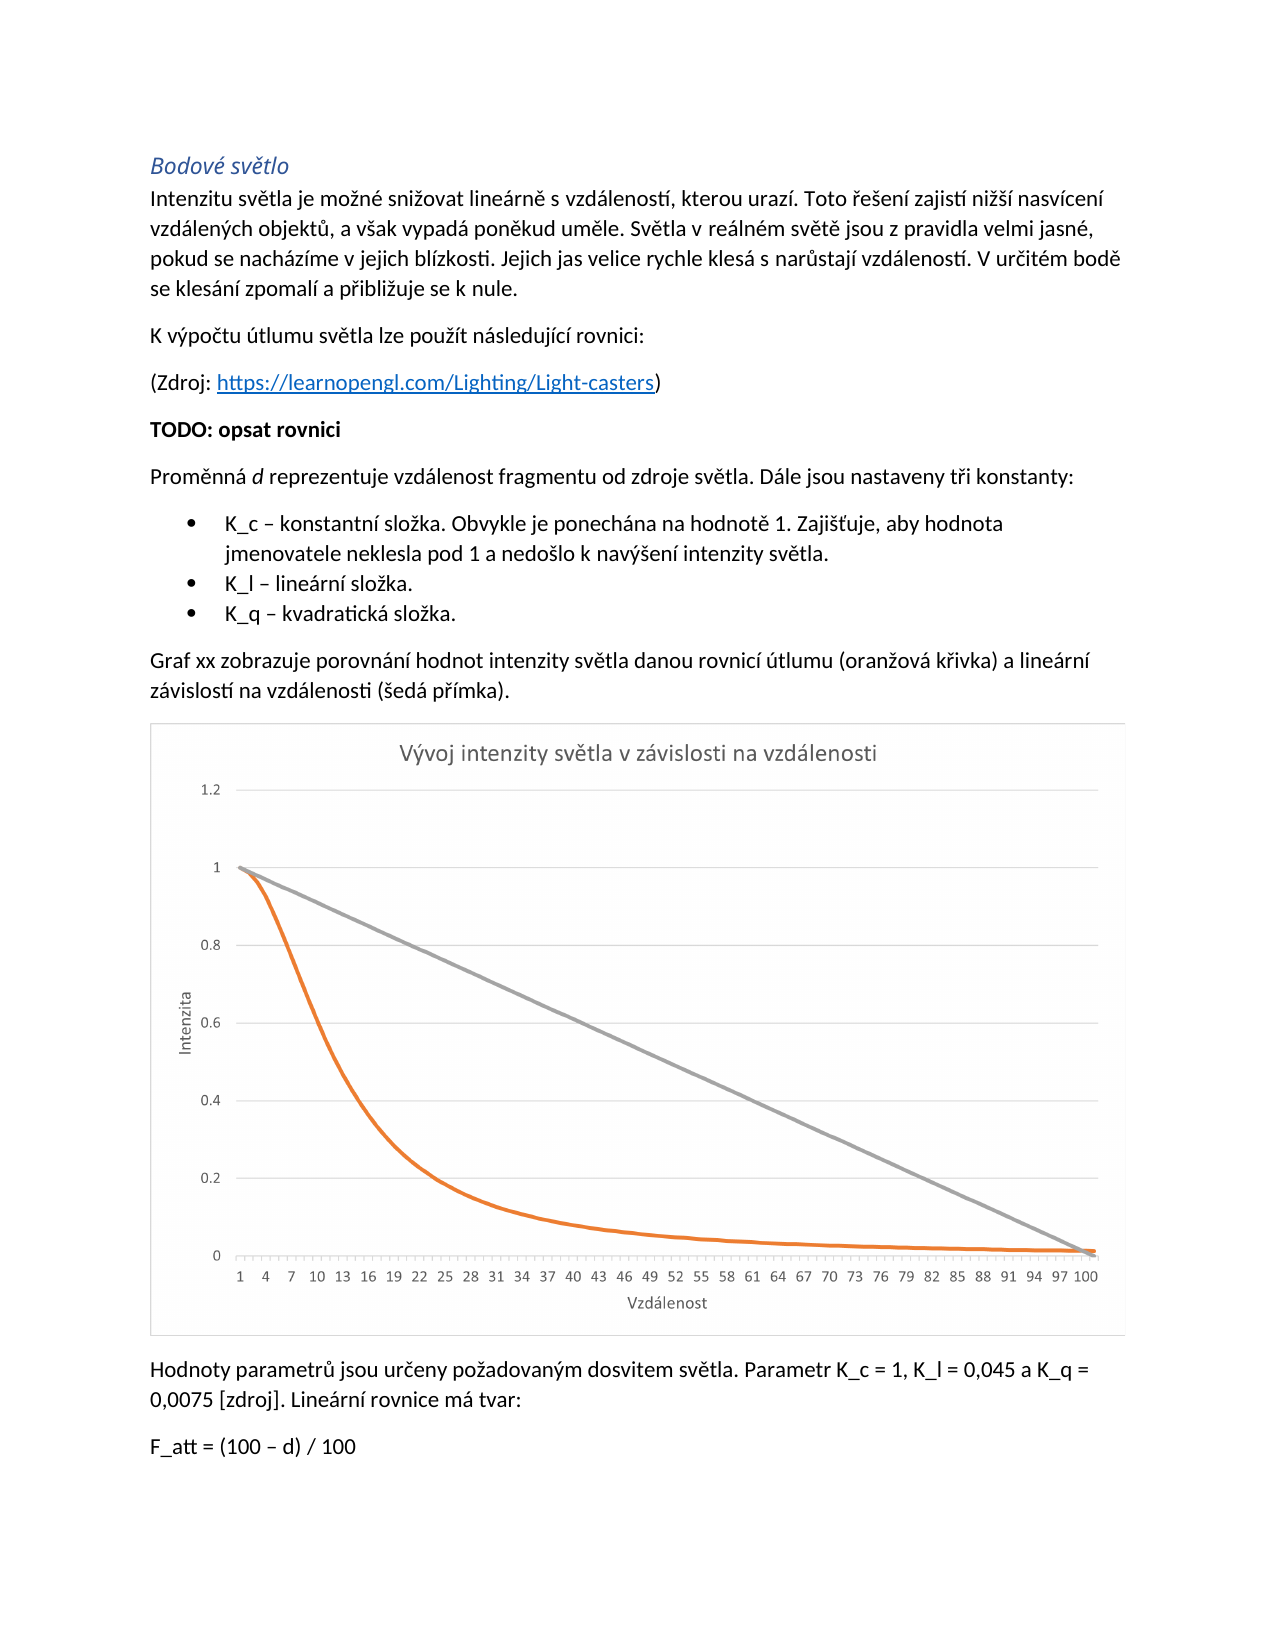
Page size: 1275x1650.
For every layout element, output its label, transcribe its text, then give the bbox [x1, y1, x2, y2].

text TODO: opsat rovnici [150, 415, 1125, 443]
text F_att = (100 – d) / 100 [150, 1432, 1125, 1460]
text Proměnná d reprezentuje vzdálenost fragmentu od zdroje světla. Dále jsou nastaveny tři konstanty: [150, 462, 1125, 490]
picture [150, 723, 1125, 1336]
text (Zdroj: https://learnopengl.com/Lighting/Light-casters) [150, 368, 1125, 396]
list K_c – konstantní složka. Obvykle je ponechána na hodnotě 1. Zajišťuje, aby hodnota jmenovatele neklesla pod 1 a nedošlo k navýšení intenzity světla. [187, 509, 1125, 567]
list K_q – kvadratická složka. [187, 599, 1125, 627]
text K výpočtu útlumu světla lze použít následující rovnici: [150, 321, 1125, 349]
text Intenzitu světla je možné snižovat lineárně s vzdáleností, kterou urazí. Toto řešení zajistí nižší nasvícení vzdálených objektů, a však vypadá poněkud uměle. Světla v reálném světě jsou z pravidla velmi jasné, pokud se nacházíme v jejich blízkosti. Jejich jas velice rychle klesá s narůstají vzdáleností. V určitém bodě se klesání zpomalí a přibližuje se k nule. [150, 184, 1125, 302]
text Graf xx zobrazuje porovnání hodnot intenzity světla danou rovnicí útlumu (oranžová křivka) a lineární závislostí na vzdálenosti (šedá přímka). [150, 646, 1125, 704]
text Hodnoty parametrů jsou určeny požadovaným dosvitem světla. Parametr K_c = 1, K_l = 0,045 a K_q = 0,0075 [zdroj]. Lineární rovnice má tvar: [150, 1355, 1125, 1413]
subtitle Bodové světlo [150, 150, 1125, 181]
list K_l – lineární složka. [187, 569, 1125, 597]
